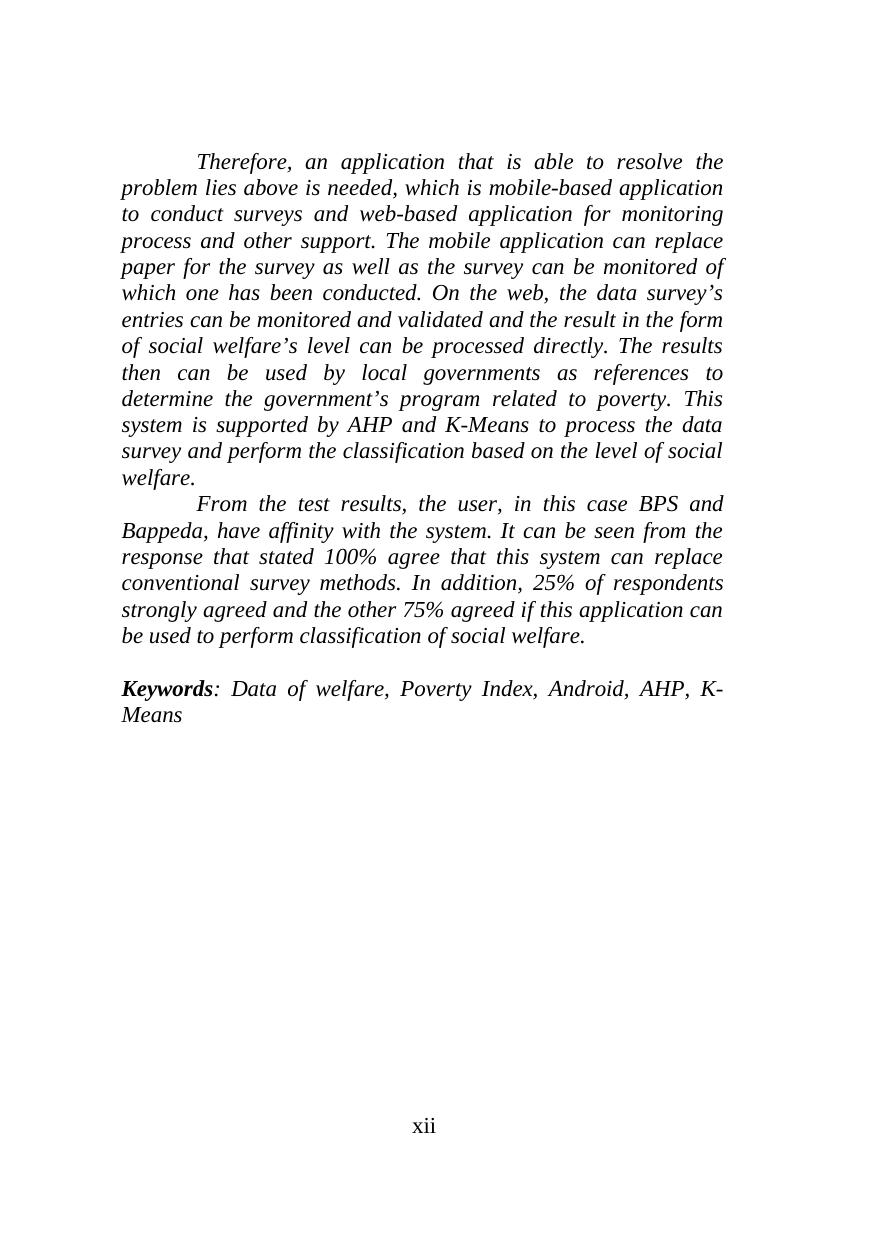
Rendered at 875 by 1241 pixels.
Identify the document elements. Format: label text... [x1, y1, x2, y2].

text Therefore, an application that is able to resolve the problem lies above is needed, which is mobile-based application to conduct surveys and web-based application for monitoring process and other support. The mobile application can replace paper for the survey as well as the survey can be monitored of which one has been conducted. On the web, the data survey’s entries can be monitored and validated and the result in the form of social welfare’s level can be processed directly. The results then can be used by local governments as references to determine the government’s program related to poverty. This system is supported by AHP and K-Means to process the data survey and perform the classification based on the level of social welfare. [121, 148, 726, 490]
text Keywords: Data of welfare, Poverty Index, Android, AHP, K-Means [121, 675, 726, 727]
text From the test results, the user, in this case BPS and Bappeda, have affinity with the system. It can be seen from the response that stated 100% agree that this system can replace conventional survey methods. In addition, 25% of respondents strongly agreed and the other 75% agreed if this application can be used to perform classification of social welfare. [121, 490, 726, 648]
